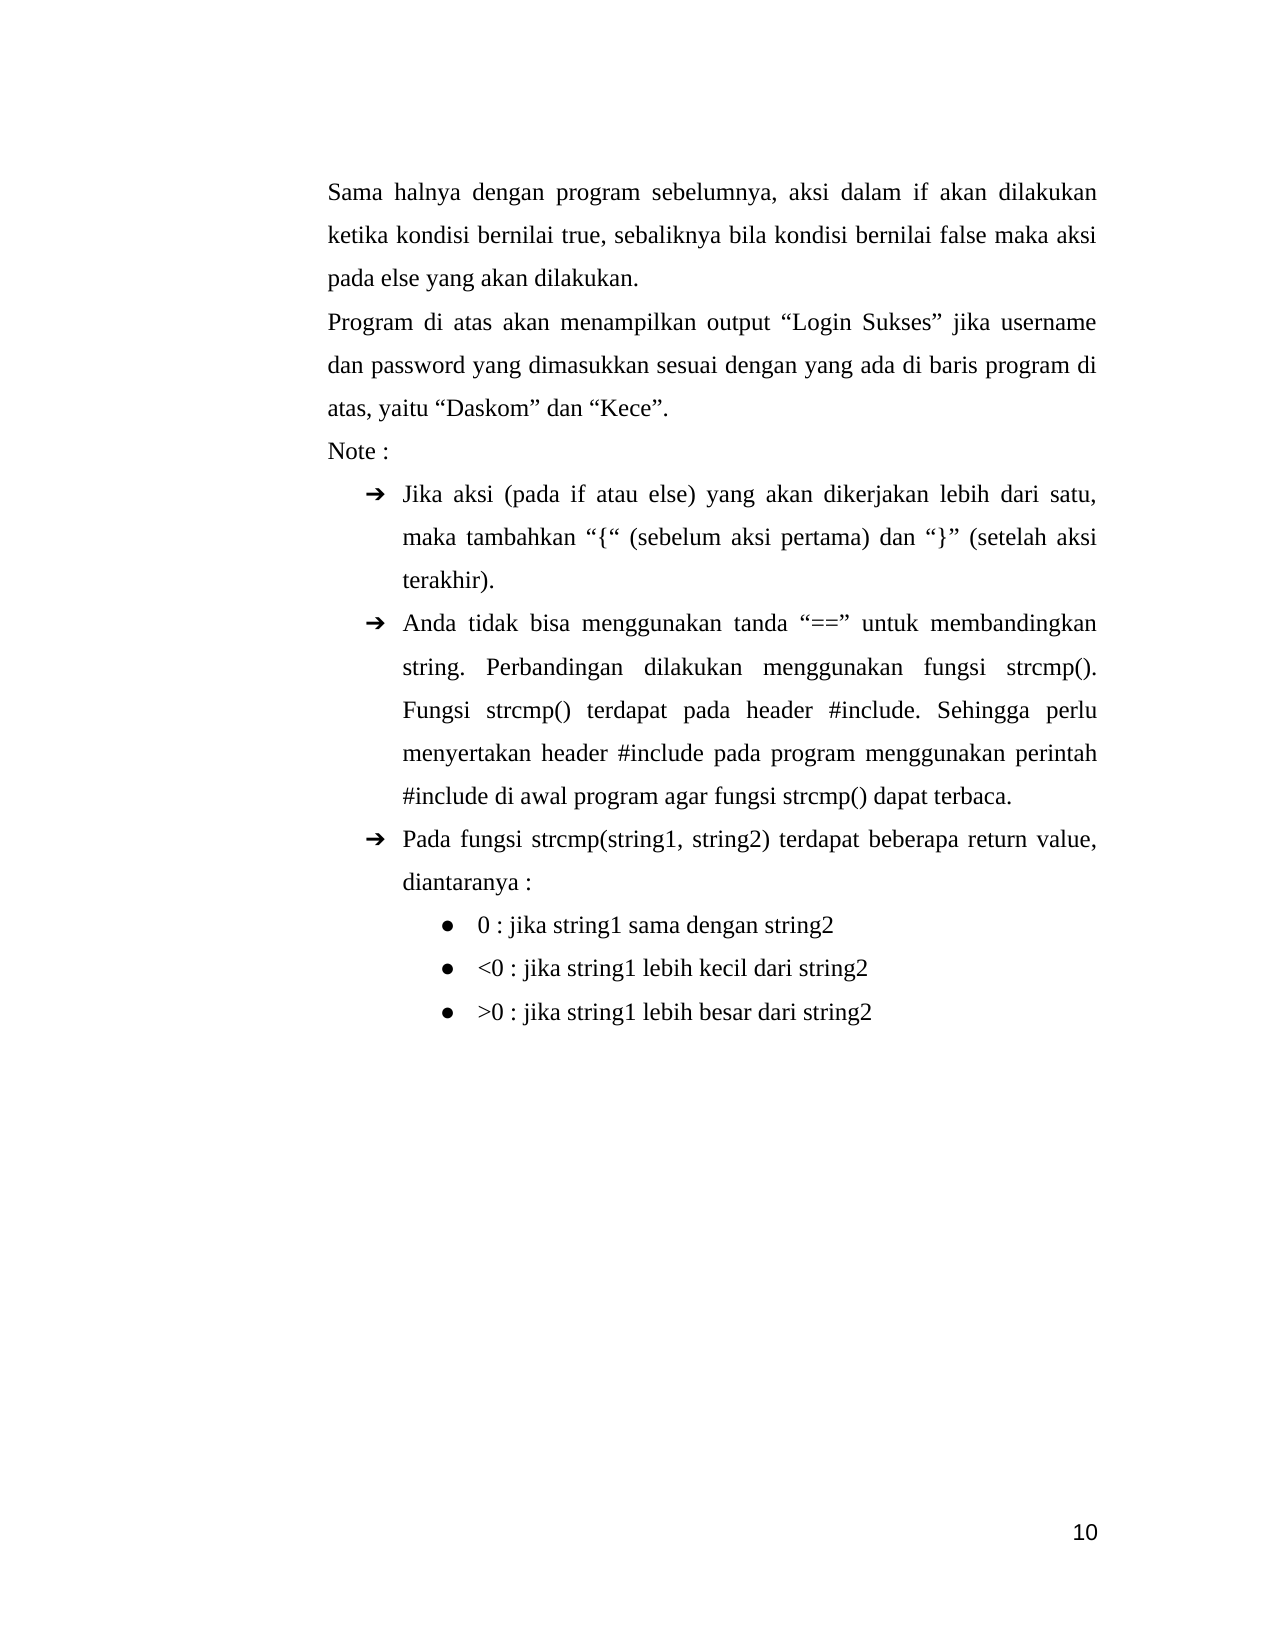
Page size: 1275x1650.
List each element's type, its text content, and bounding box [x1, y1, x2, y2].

list >0 : jika string1 lebih besar dari string2 [440, 997, 1098, 1025]
list Anda tidak bisa menggunakan tanda “==” untuk membandingkan string. Perbandingan dilakukan menggunakan fungsi strcmp(). Fungsi strcmp() terdapat pada header #include. Sehingga perlu menyertakan header #include pada program menggunakan perintah #include di awal program agar fungsi strcmp() dapat terbaca. [365, 608, 1098, 810]
list 0 : jika string1 sama dengan string2 [440, 910, 1098, 939]
list Pada fungsi strcmp(string1, string2) terdapat beberapa return value, diantaranya : [365, 824, 1098, 896]
text Sama halnya dengan program sebelumnya, aksi dalam if akan dilakukan ketika kondisi bernilai true, sebaliknya bila kondisi bernilai false maka aksi pada else yang akan dilakukan. [327, 177, 1098, 292]
list <0 : jika string1 lebih kecil dari string2 [440, 953, 1098, 982]
text Program di atas akan menampilkan output “Login Sukses” jika username dan password yang dimasukkan sesuai dengan yang ada di baris program di atas, yaitu “Daskom” dan “Kece”. [327, 307, 1098, 422]
list Jika aksi (pada if atau else) yang akan dikerjakan lebih dari satu, maka tambahkan “{“ (sebelum aksi pertama) dan “}” (setelah aksi terakhir). [365, 479, 1098, 594]
text Note : [327, 436, 1098, 465]
